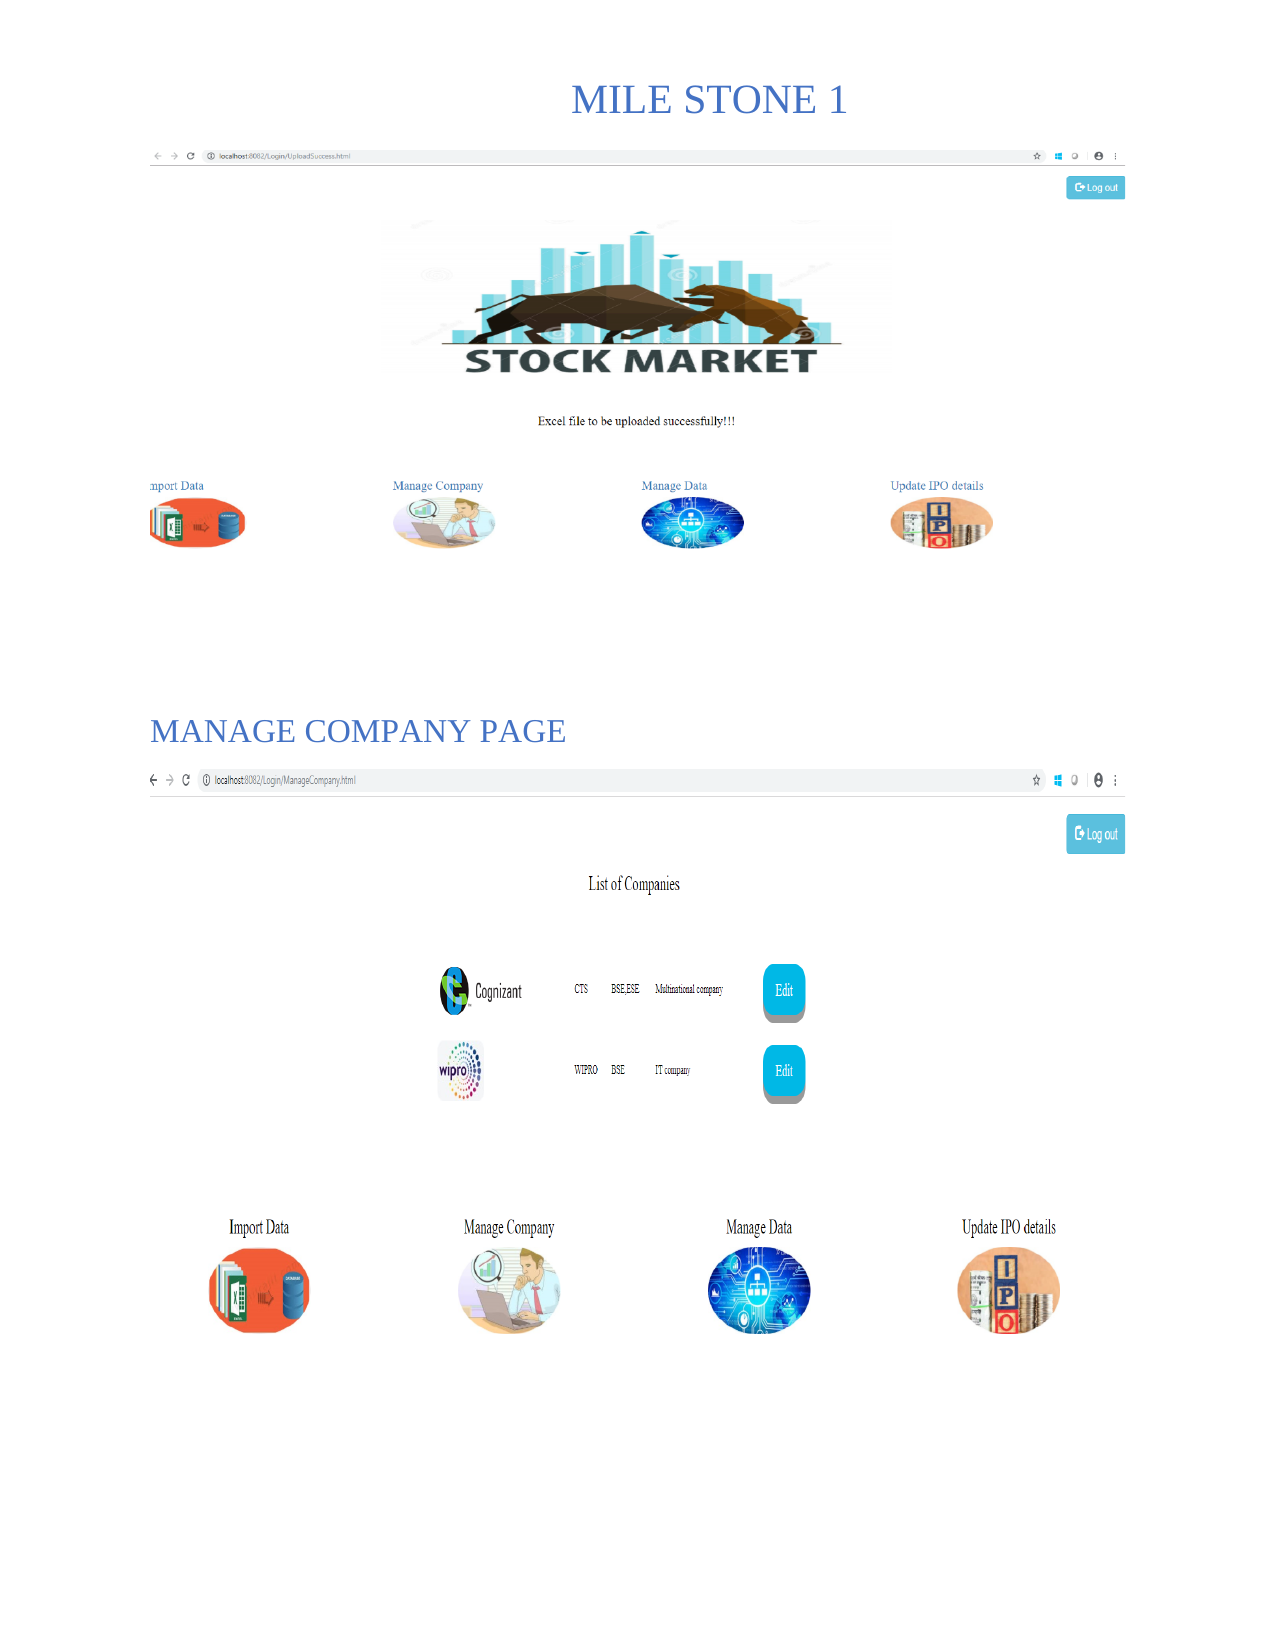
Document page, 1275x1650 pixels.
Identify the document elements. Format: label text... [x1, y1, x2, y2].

picture [150, 769, 1125, 1484]
text MANAGE COMPANY PAGE [150, 711, 1125, 749]
picture [150, 150, 1125, 635]
